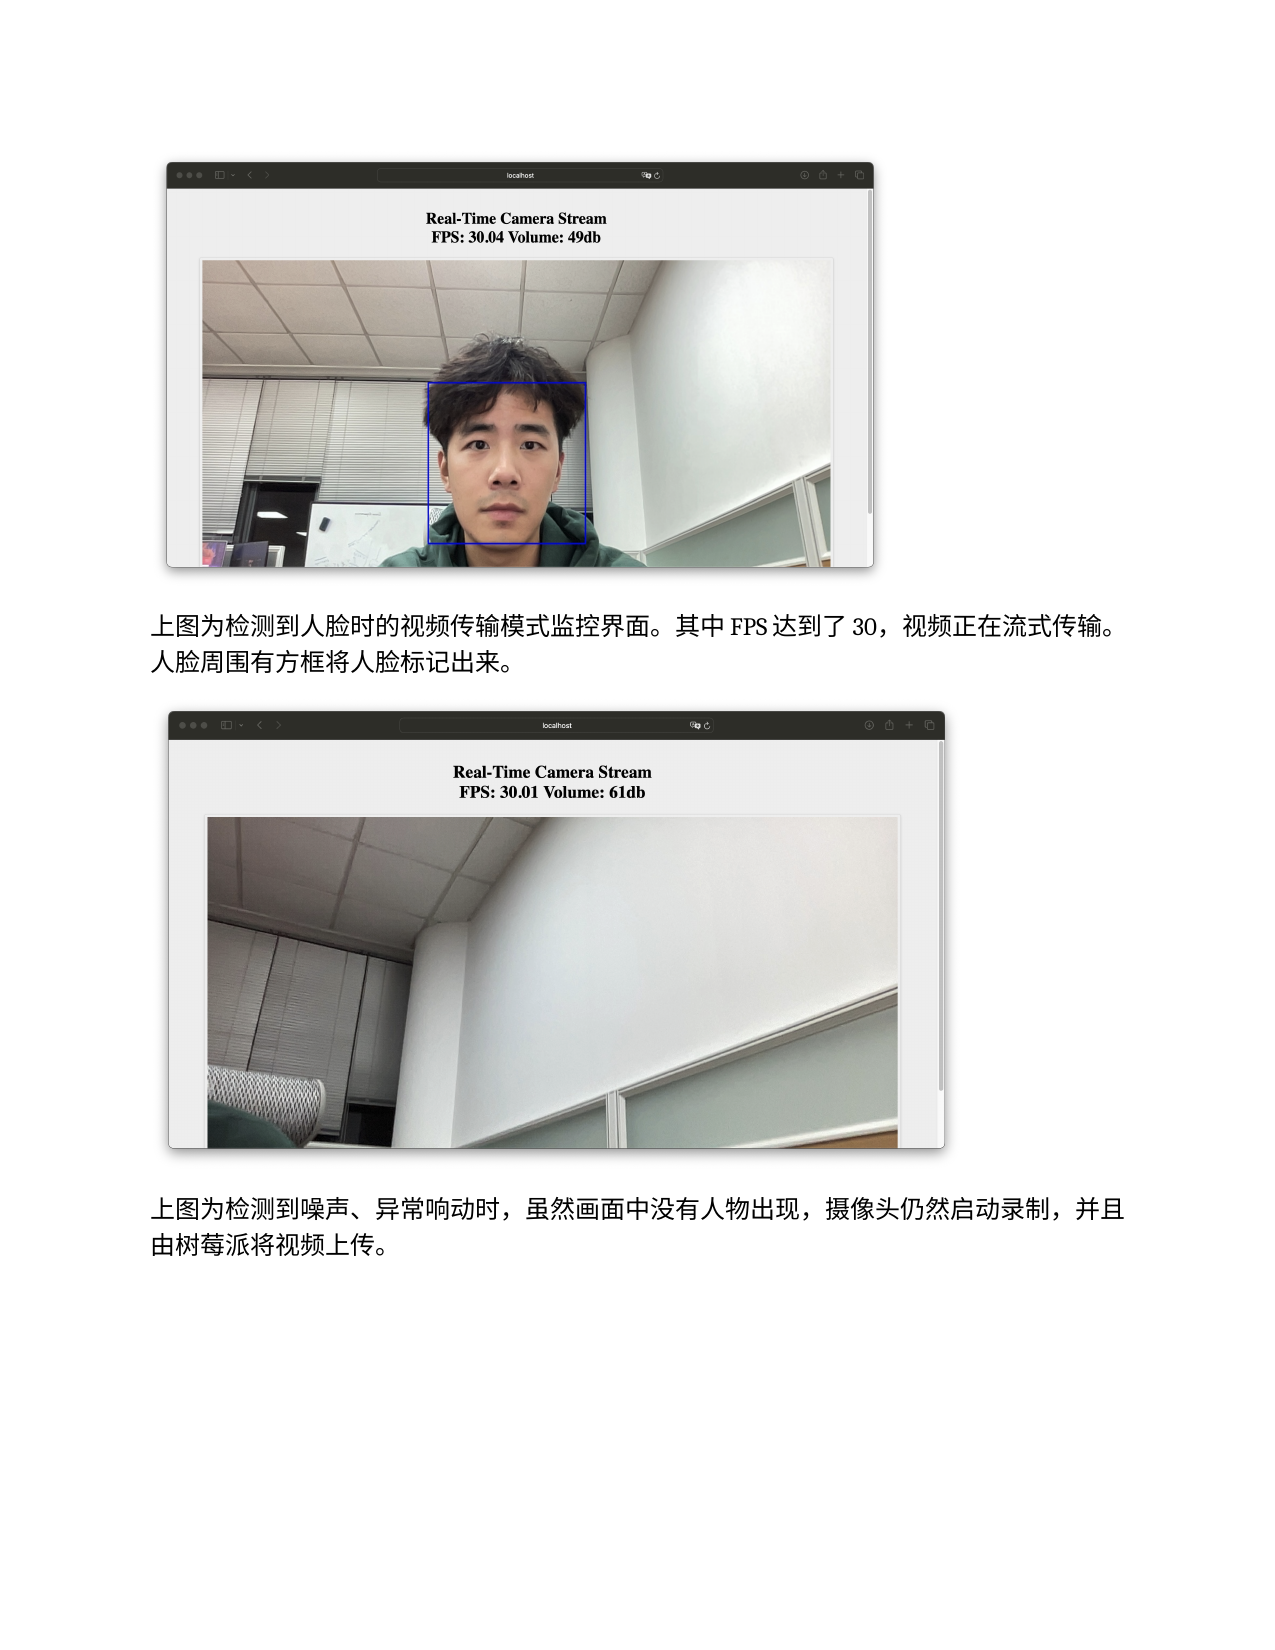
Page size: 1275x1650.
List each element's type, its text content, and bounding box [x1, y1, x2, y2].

text 上图为检测到噪声、异常响动时，虽然画面中没有人物出现，摄像头仍然启动录制，并且由树莓派将视频上传。 [150, 1189, 1125, 1262]
picture [150, 697, 963, 1171]
picture [150, 150, 890, 588]
text 上图为检测到人脸时的视频传输模式监控界面。其中FPS达到了30，视频正在流式传输。人脸周围有方框将人脸标记出来。 [150, 606, 1125, 679]
